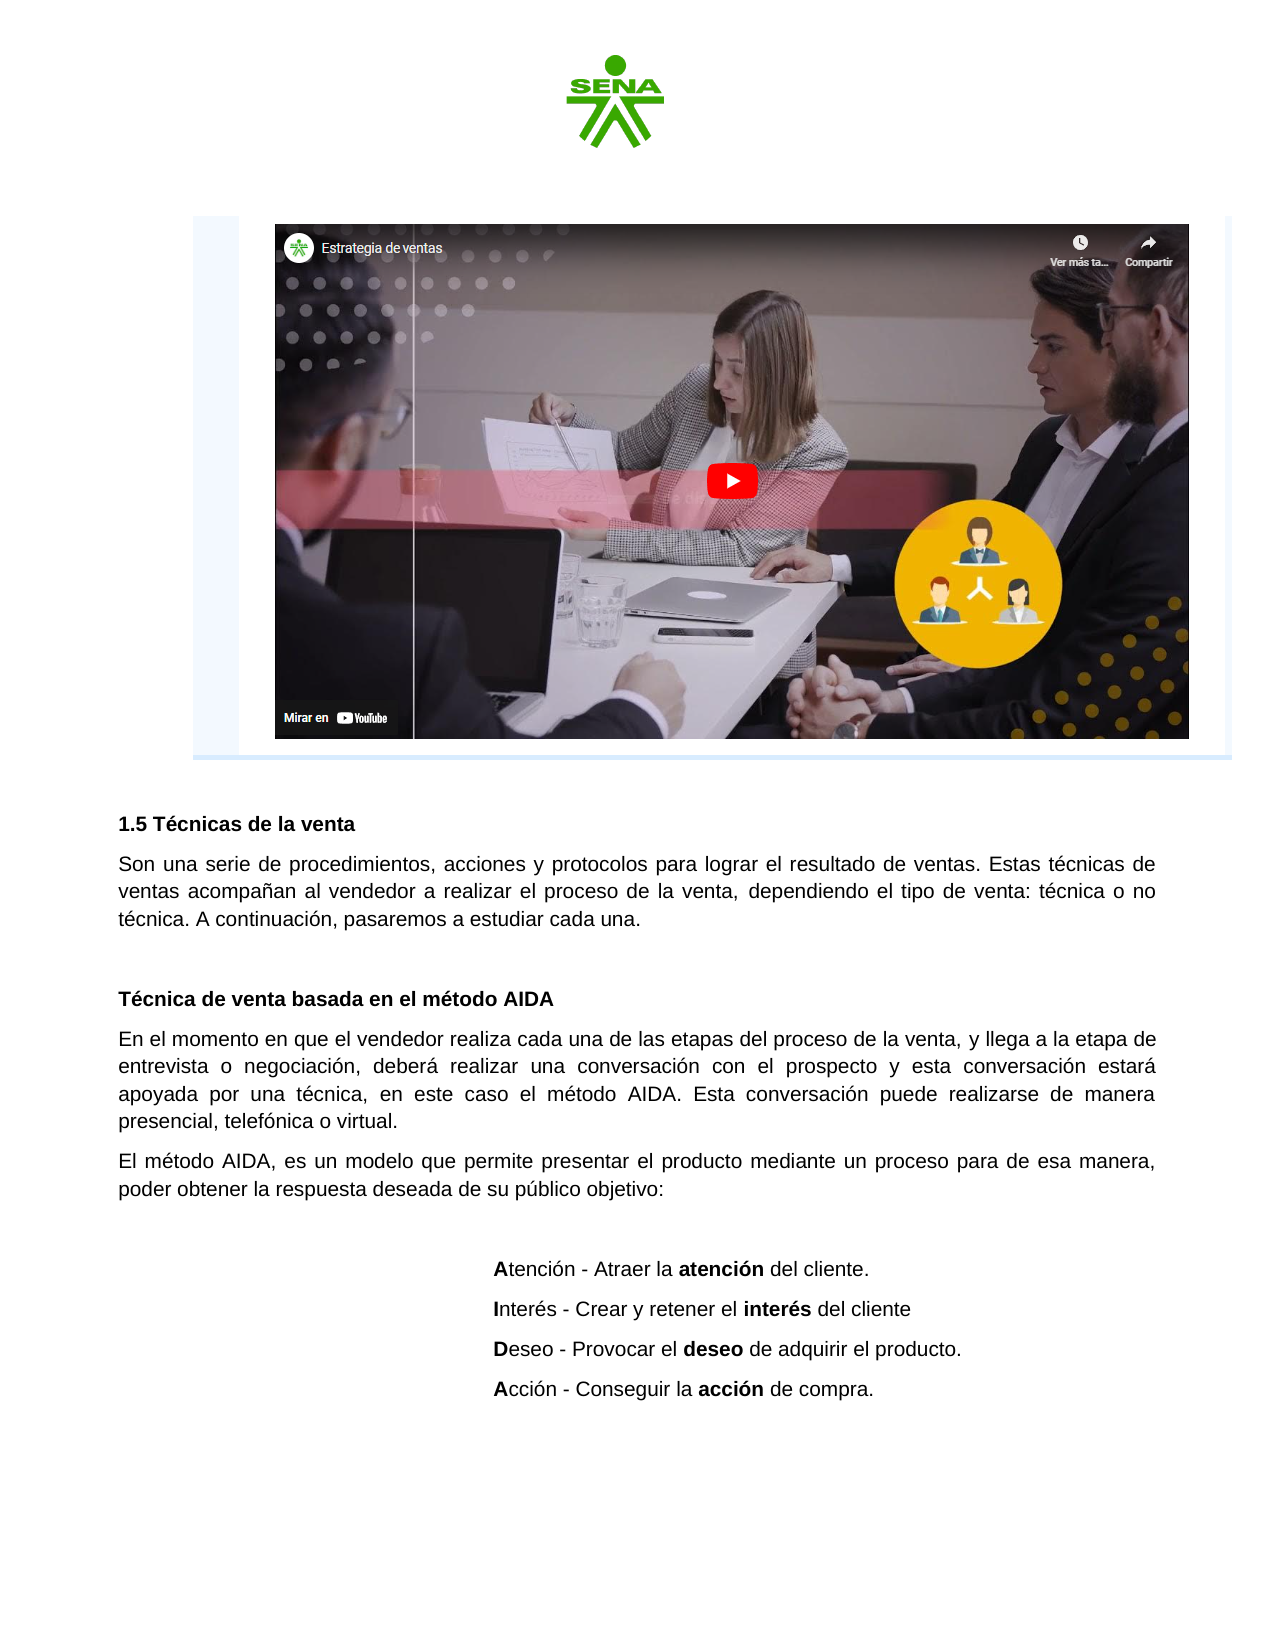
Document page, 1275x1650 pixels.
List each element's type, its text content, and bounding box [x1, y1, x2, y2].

text Acción - Conseguir la acción de compra. [493, 1377, 1157, 1401]
text Deseo - Provocar el deseo de adquirir el producto. [493, 1337, 1157, 1361]
text El método AIDA, es un modelo que permite presentar el producto mediante un proceso para de esa manera, poder obtener la respuesta deseada de su público objetivo: [118, 1149, 1157, 1201]
text 1.5 Técnicas de la venta [118, 812, 1157, 836]
picture [193, 207, 1232, 760]
text Son una serie de procedimientos, acciones y protocolos para lograr el resultado de ventas. Estas técnicas de ventas acompañan al vendedor a realizar el proceso de la venta, dependiendo el tipo de venta: técnica o no técnica. A continuación, pasaremos a estudiar cada una. [118, 852, 1157, 931]
text Técnica de venta basada en el método AIDA [118, 987, 1157, 1011]
text En el momento en que el vendedor realiza cada una de las etapas del proceso de la venta, y llega a la etapa de entrevista o negociación, deberá realizar una conversación con el prospecto y esta conversación estará apoyada por una técnica, en este caso el método AIDA. Esta conversación puede realizarse de manera presencial, telefónica o virtual. [118, 1027, 1157, 1133]
picture [566, 55, 664, 148]
text Atención - Atraer la atención del cliente. [493, 1257, 1157, 1281]
text Interés - Crear y retener el interés del cliente [493, 1297, 1157, 1321]
